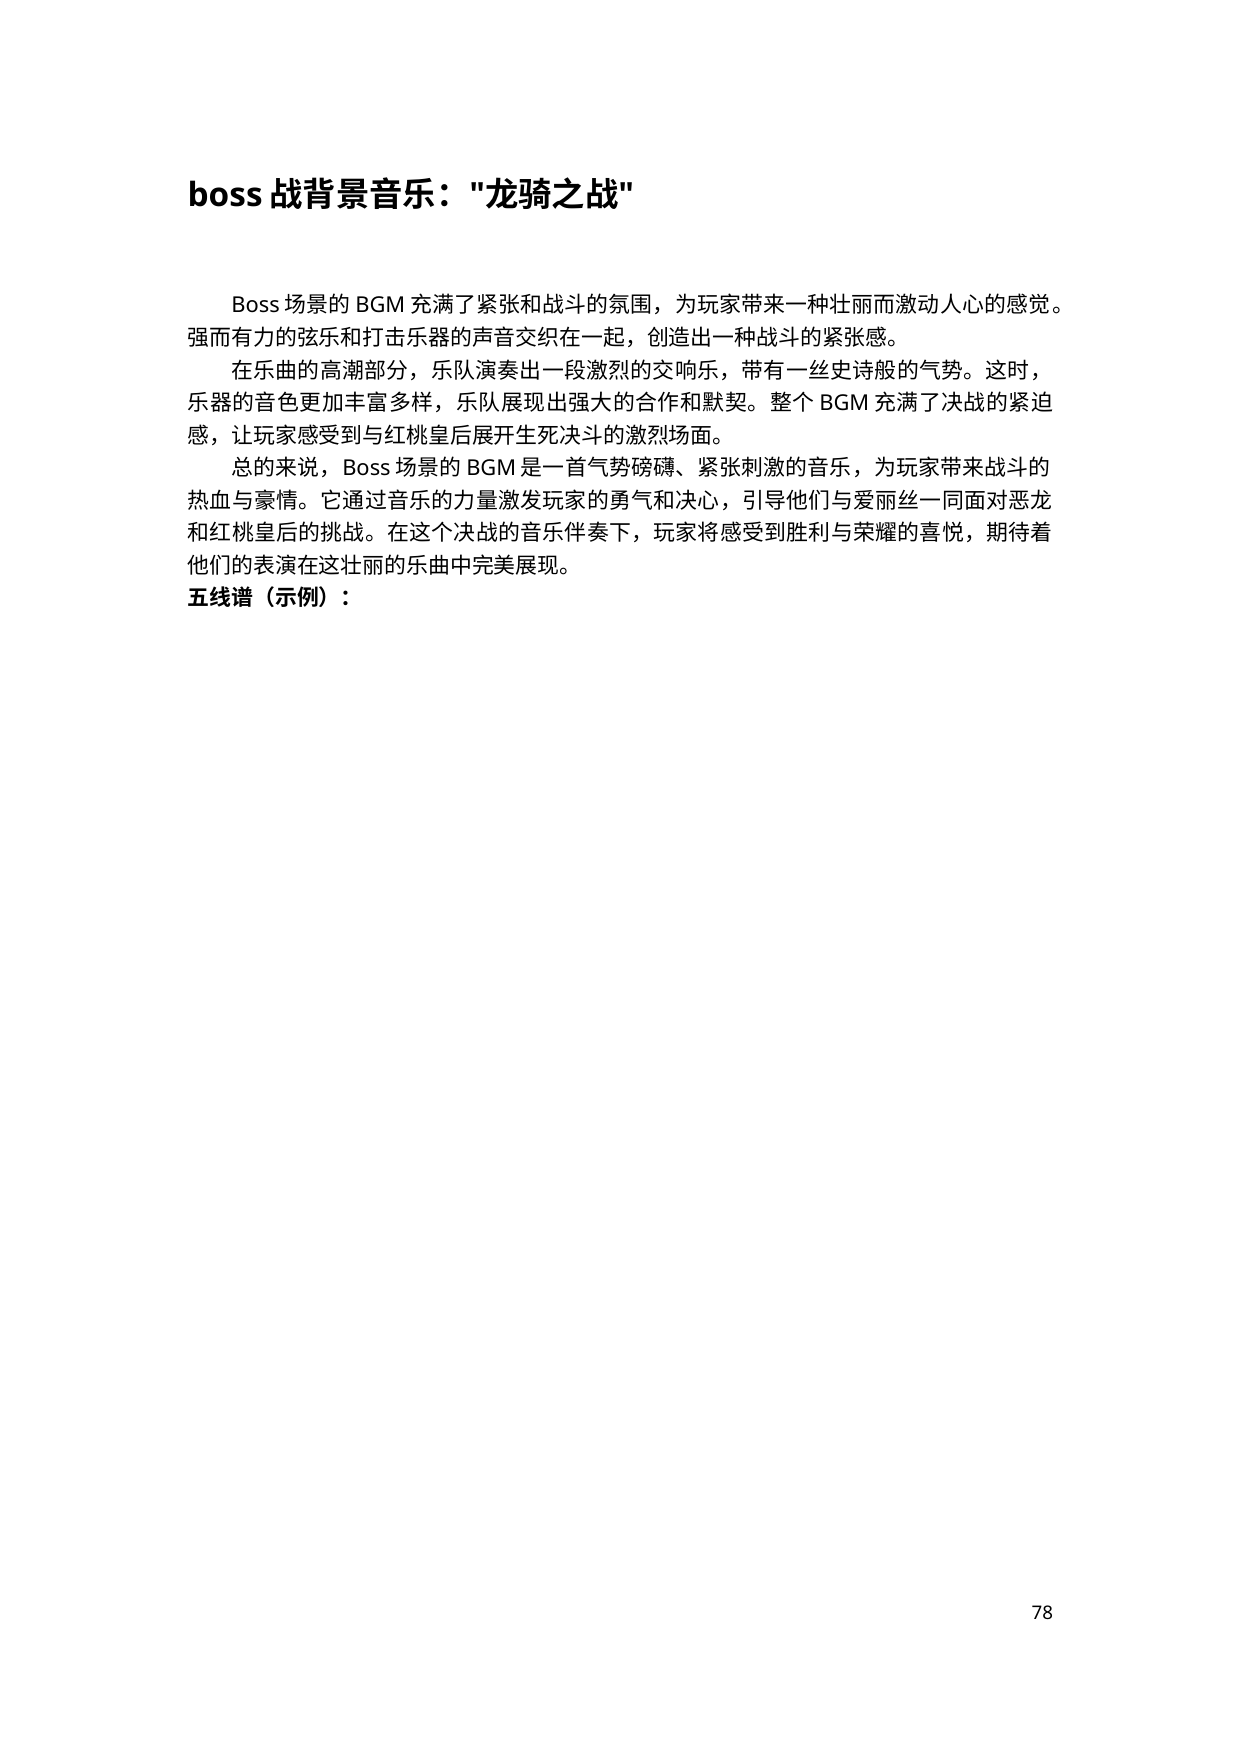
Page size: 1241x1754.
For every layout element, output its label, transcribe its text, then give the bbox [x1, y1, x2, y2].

text 五线谱（示例）： [187, 580, 1053, 612]
text 在乐曲的高潮部分，乐队演奏出一段激烈的交响乐，带有一丝史诗般的气势。这时，乐器的音色更加丰富多样，乐队展现出强大的合作和默契。整个BGM充满了决战的紧迫感，让玩家感受到与红桃皇后展开生死决斗的激烈场面。 [187, 352, 1053, 450]
text 总的来说，Boss场景的BGM是一首气势磅礴、紧张刺激的音乐，为玩家带来战斗的热血与豪情。它通过音乐的力量激发玩家的勇气和决心，引导他们与爱丽丝一同面对恶龙和红桃皇后的挑战。在这个决战的音乐伴奏下，玩家将感受到胜利与荣耀的喜悦，期待着他们的表演在这壮丽的乐曲中完美展现。 [187, 450, 1053, 580]
text Boss场景的BGM充满了紧张和战斗的氛围，为玩家带来一种壮丽而激动人心的感觉。强而有力的弦乐和打击乐器的声音交织在一起，创造出一种战斗的紧张感。 [187, 287, 1053, 352]
subtitle boss战背景音乐："龙骑之战" [187, 160, 1053, 225]
